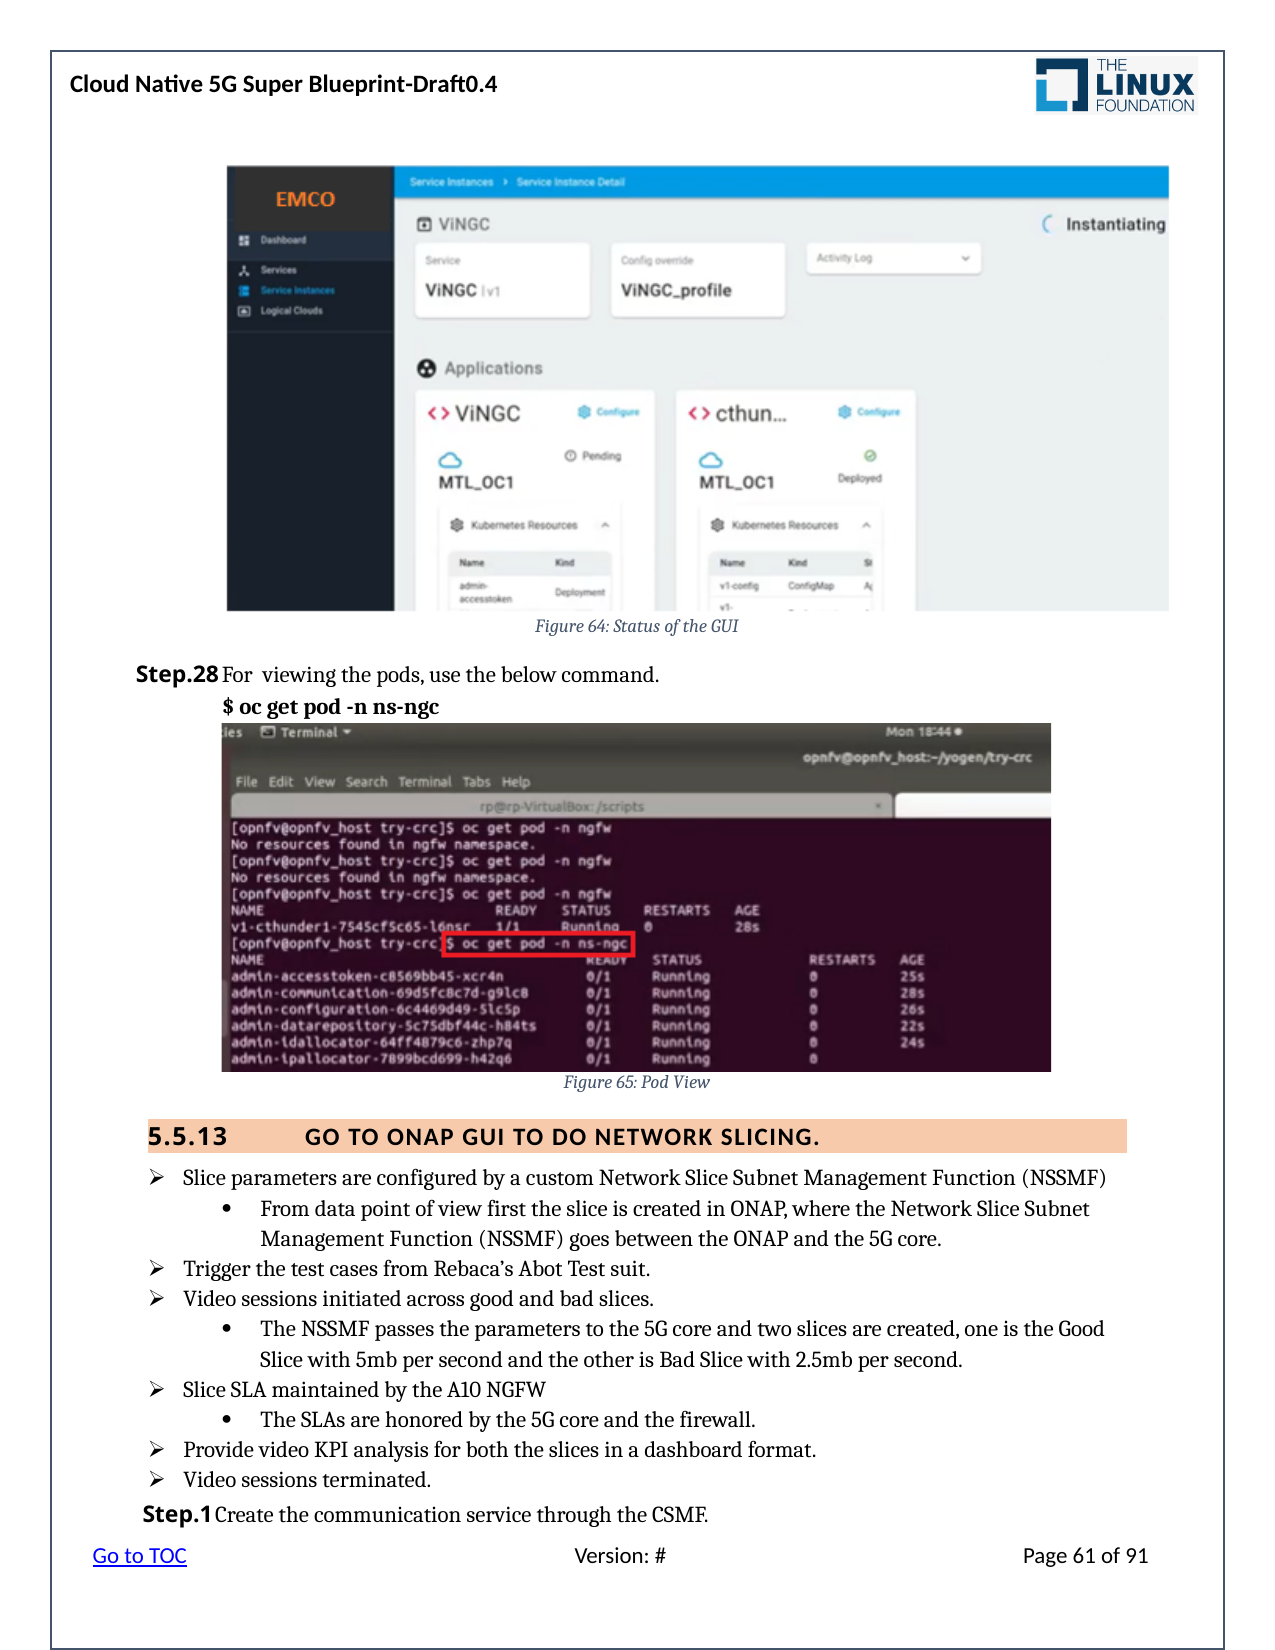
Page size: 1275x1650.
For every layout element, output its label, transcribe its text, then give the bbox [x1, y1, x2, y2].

text For viewing the pods, use the below command. [177, 657, 1127, 689]
list Video sessions terminated. [148, 1467, 1127, 1494]
list From data point of view first the slice is created in ONAP, where the Network Slice Subnet Management Function (NSSMF) goes between the ONAP and the 5G core. [223, 1195, 1127, 1252]
list The SLAs are honored by the 5G core and the firewall. [223, 1407, 1127, 1433]
list $ oc get pod -n ns-ngc [222, 693, 1127, 720]
list Slice SLA maintained by the A10 NGFW [148, 1377, 1127, 1403]
list Video sessions initiated across good and bad slices. [148, 1286, 1127, 1312]
list The NSSMF passes the parameters to the 5G core and two slices are created, one is the Good Slice with 5mb per second and the other is Bad Slice with 2.5mb per second. [223, 1316, 1127, 1373]
list Slice parameters are configured by a custom Network Slice Subnet Management Function (NSSMF) [148, 1165, 1127, 1192]
text Figure 65: Pod View [148, 1072, 1127, 1094]
list Create the communication service through the CSMF. [177, 1497, 1127, 1529]
list Provide video KPI analysis for both the slices in a dashboard format. [148, 1437, 1127, 1463]
picture [221, 723, 1052, 1072]
picture [221, 162, 1177, 616]
picture [1034, 56, 1199, 115]
list Trigger the test cases from Rebaca’s Abot Test suit. [148, 1256, 1127, 1282]
text Figure 64: Status of the GUI [148, 615, 1127, 637]
text Go to ONAP GUI to do Network Slicing. [148, 1119, 1127, 1153]
